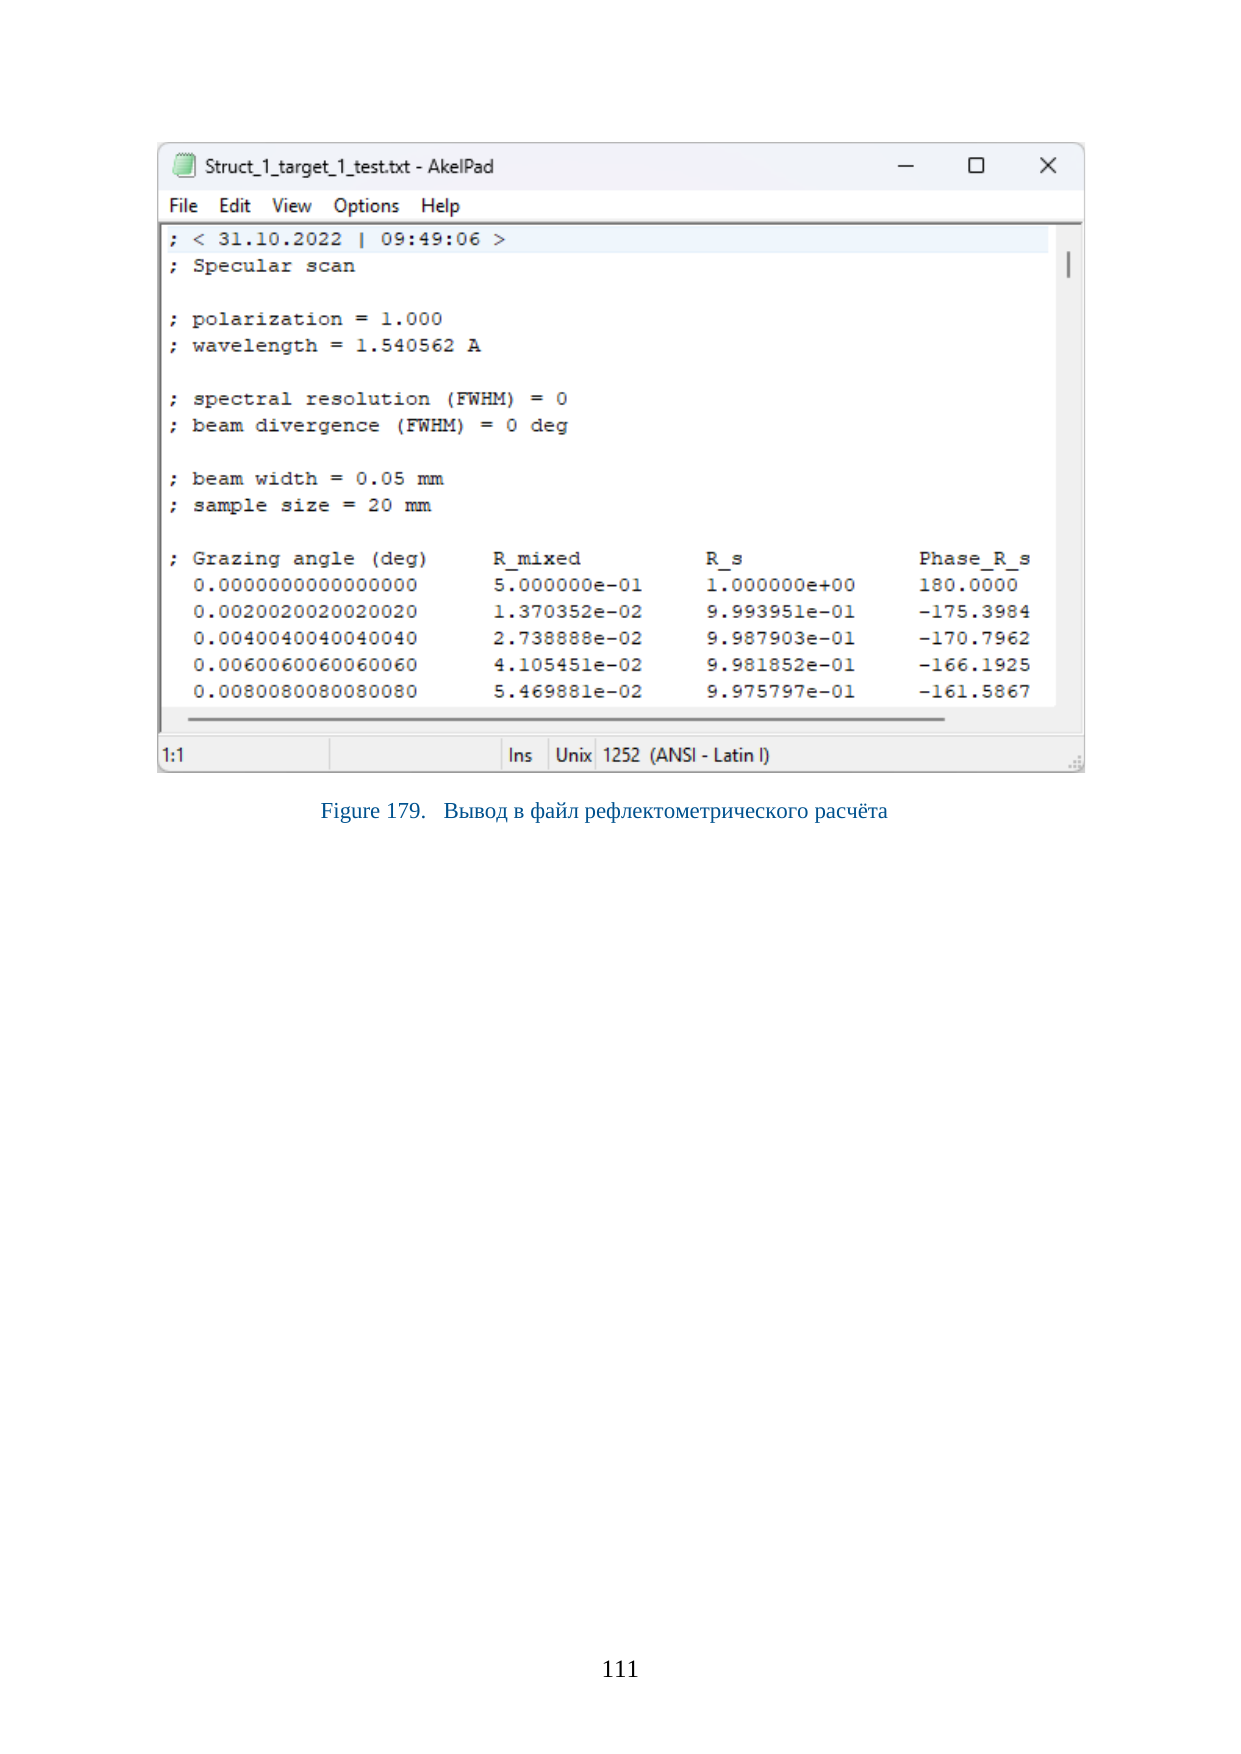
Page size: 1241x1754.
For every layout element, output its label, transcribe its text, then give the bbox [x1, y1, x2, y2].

picture [157, 142, 1086, 773]
